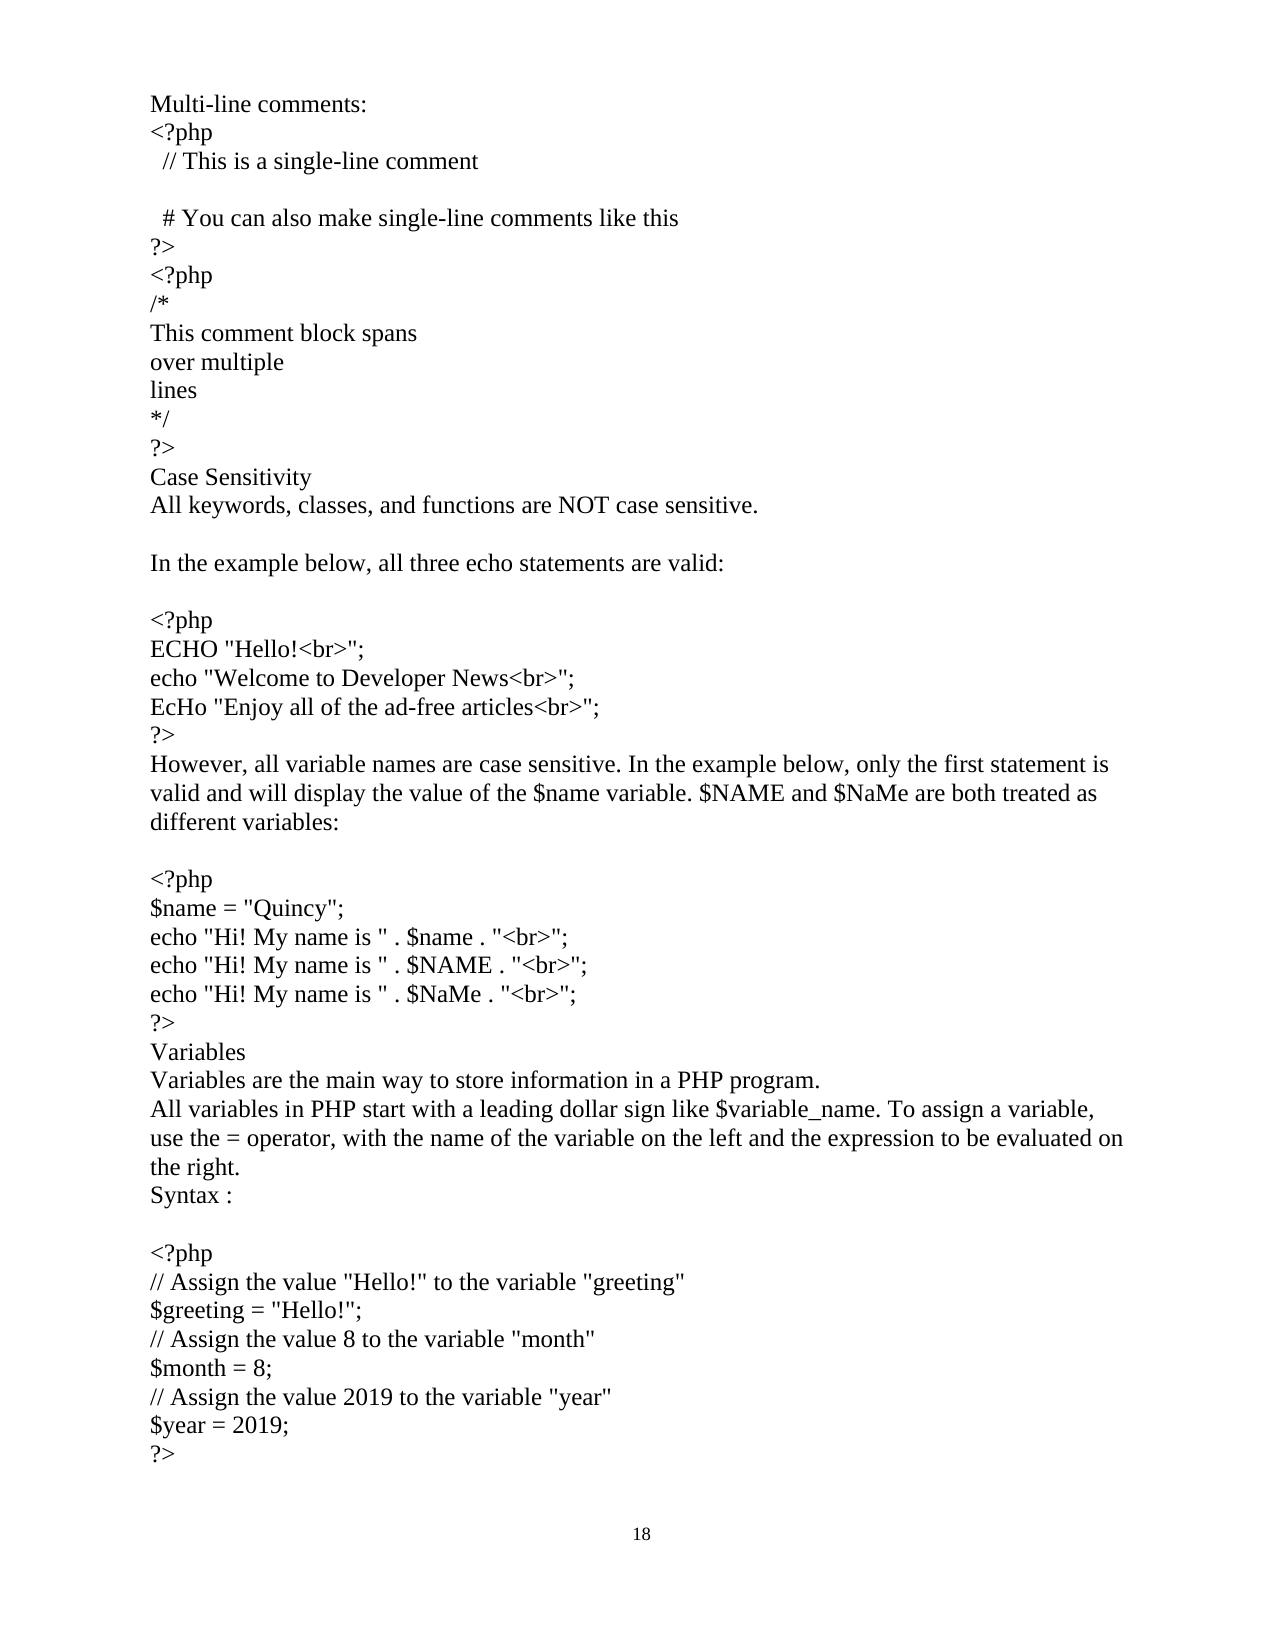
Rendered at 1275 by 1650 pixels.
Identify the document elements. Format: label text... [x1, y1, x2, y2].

text */ [150, 404, 1133, 433]
text Case Sensitivity [150, 462, 1133, 490]
text ?> [150, 232, 1133, 260]
text ?> [150, 720, 1133, 749]
text $month = 8; [150, 1353, 1133, 1382]
text echo "Hi! My name is " . $NaMe . "<br>"; [150, 979, 1133, 1008]
text Variables are the main way to store information in a PHP program. [150, 1065, 1133, 1094]
text <?php [150, 605, 1133, 634]
text <?php [150, 864, 1133, 893]
text All keywords, classes, and functions are NOT case sensitive. [150, 490, 1133, 519]
text // Assign the value 2019 to the variable "year" [150, 1382, 1133, 1410]
text lines [150, 375, 1133, 404]
text However, all variable names are case sensitive. In the example below, only the first statement is valid and will display the value of the $name variable. $NAME and $NaMe are both treated as different variables: [150, 749, 1133, 835]
text echo "Hi! My name is " . $name . "<br>"; [150, 922, 1133, 950]
text Syntax : [150, 1180, 1133, 1209]
text ECHO "Hello!<br>"; [150, 634, 1133, 663]
text ?> [150, 1439, 1133, 1468]
text // Assign the value "Hello!" to the variable "greeting" [150, 1267, 1133, 1295]
text <?php [150, 1238, 1133, 1267]
text // Assign the value 8 to the variable "month" [150, 1324, 1133, 1353]
text $greeting = "Hello!"; [150, 1295, 1133, 1324]
text // This is a single-line comment [150, 146, 1133, 175]
text echo "Hi! My name is " . $NAME . "<br>"; [150, 950, 1133, 979]
text Variables [150, 1037, 1133, 1065]
text over multiple [150, 347, 1133, 375]
text ?> [150, 1008, 1133, 1037]
text This comment block spans [150, 318, 1133, 347]
text <?php [150, 117, 1133, 146]
text In the example below, all three echo statements are valid: [150, 548, 1133, 577]
text All variables in PHP start with a leading dollar sign like $variable_name. To assign a variable, use the = operator, with the name of the variable on the left and the expression to be evaluated on the right. [150, 1094, 1133, 1180]
text ?> [150, 433, 1133, 462]
text echo "Welcome to Developer News<br>"; [150, 663, 1133, 692]
text Multi-line comments: [150, 89, 1133, 117]
text $name = "Quincy"; [150, 893, 1133, 922]
text $year = 2019; [150, 1410, 1133, 1439]
text <?php [150, 260, 1133, 289]
text EcHo "Enjoy all of the ad-free articles<br>"; [150, 692, 1133, 720]
text # You can also make single-line comments like this [150, 203, 1133, 232]
text /* [150, 289, 1133, 318]
